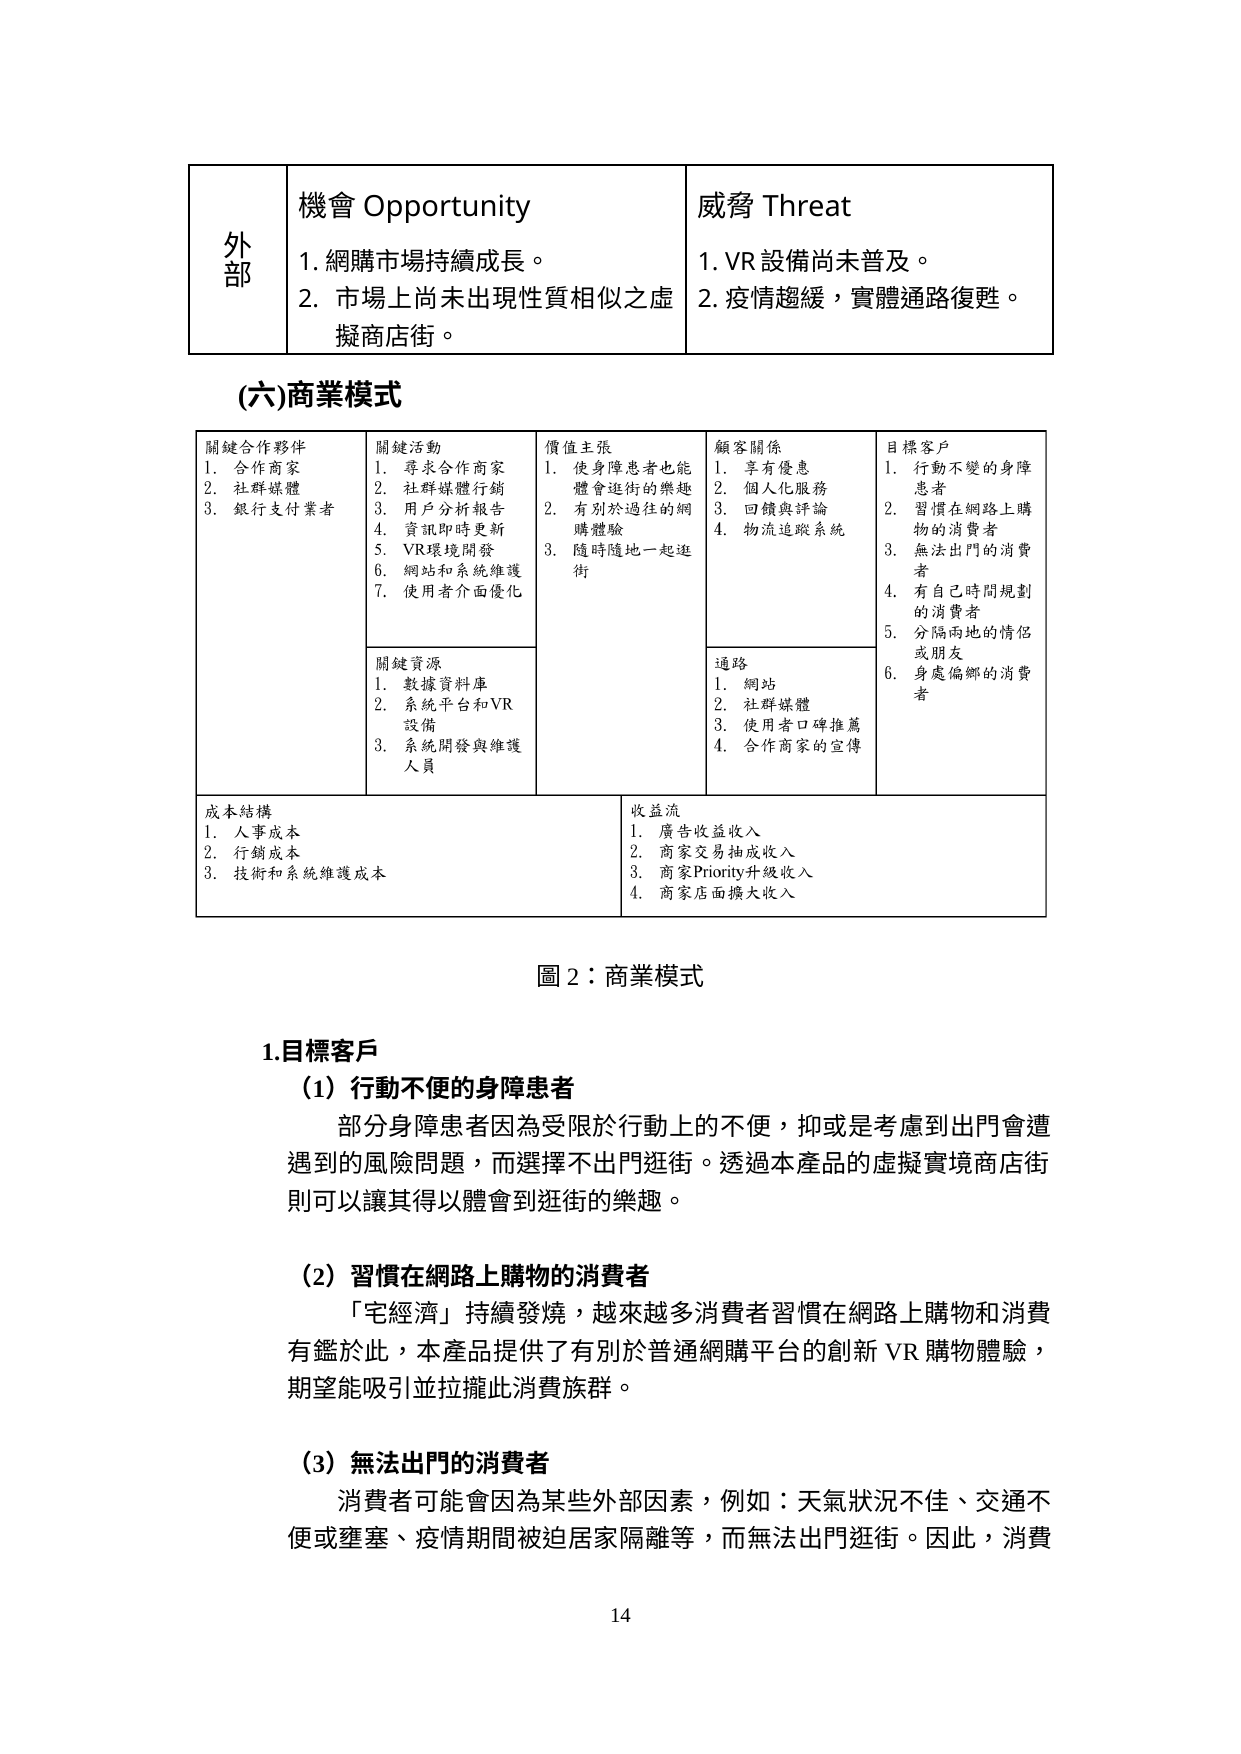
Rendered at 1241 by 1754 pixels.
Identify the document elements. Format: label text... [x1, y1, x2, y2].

text （1）行動不便的身障患者 [237, 1068, 1053, 1105]
text 「宅經濟」持續發燒，越來越多消費者習慣在網路上購物和消費，有鑑於此，本產品提供了有別於普通網購平台的創新VR購物體驗，期望能吸引並拉攏此消費族群。 [287, 1293, 1053, 1405]
table_cell 外部 [190, 166, 286, 353]
text 圖 2：商業模式 [187, 955, 1053, 993]
text 部分身障患者因為受限於行動上的不便，抑或是考慮到出門會遭遇到的風險問題，而選擇不出門逛街。透過本產品的虛擬實境商店街，則可以讓其得以體會到逛街的樂趣。 [287, 1105, 1053, 1218]
table_cell 機會 Opportunity 1. 網購市場持續成長。 市場上尚未出現性質相似之虛擬商店街。 [288, 166, 685, 353]
table_cell 威脅 Threat 1. VR設備尚未普及。 2. 疫情趨緩，實體通路復甦。 [687, 166, 1052, 353]
list 1.目標客戶 [187, 1030, 1053, 1068]
text (六)商業模式 [187, 355, 1053, 430]
picture [193, 430, 1047, 927]
text （2）習慣在網路上購物的消費者 [237, 1255, 1053, 1293]
text （3）無法出門的消費者 [237, 1443, 1053, 1480]
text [287, 1480, 1053, 1555]
